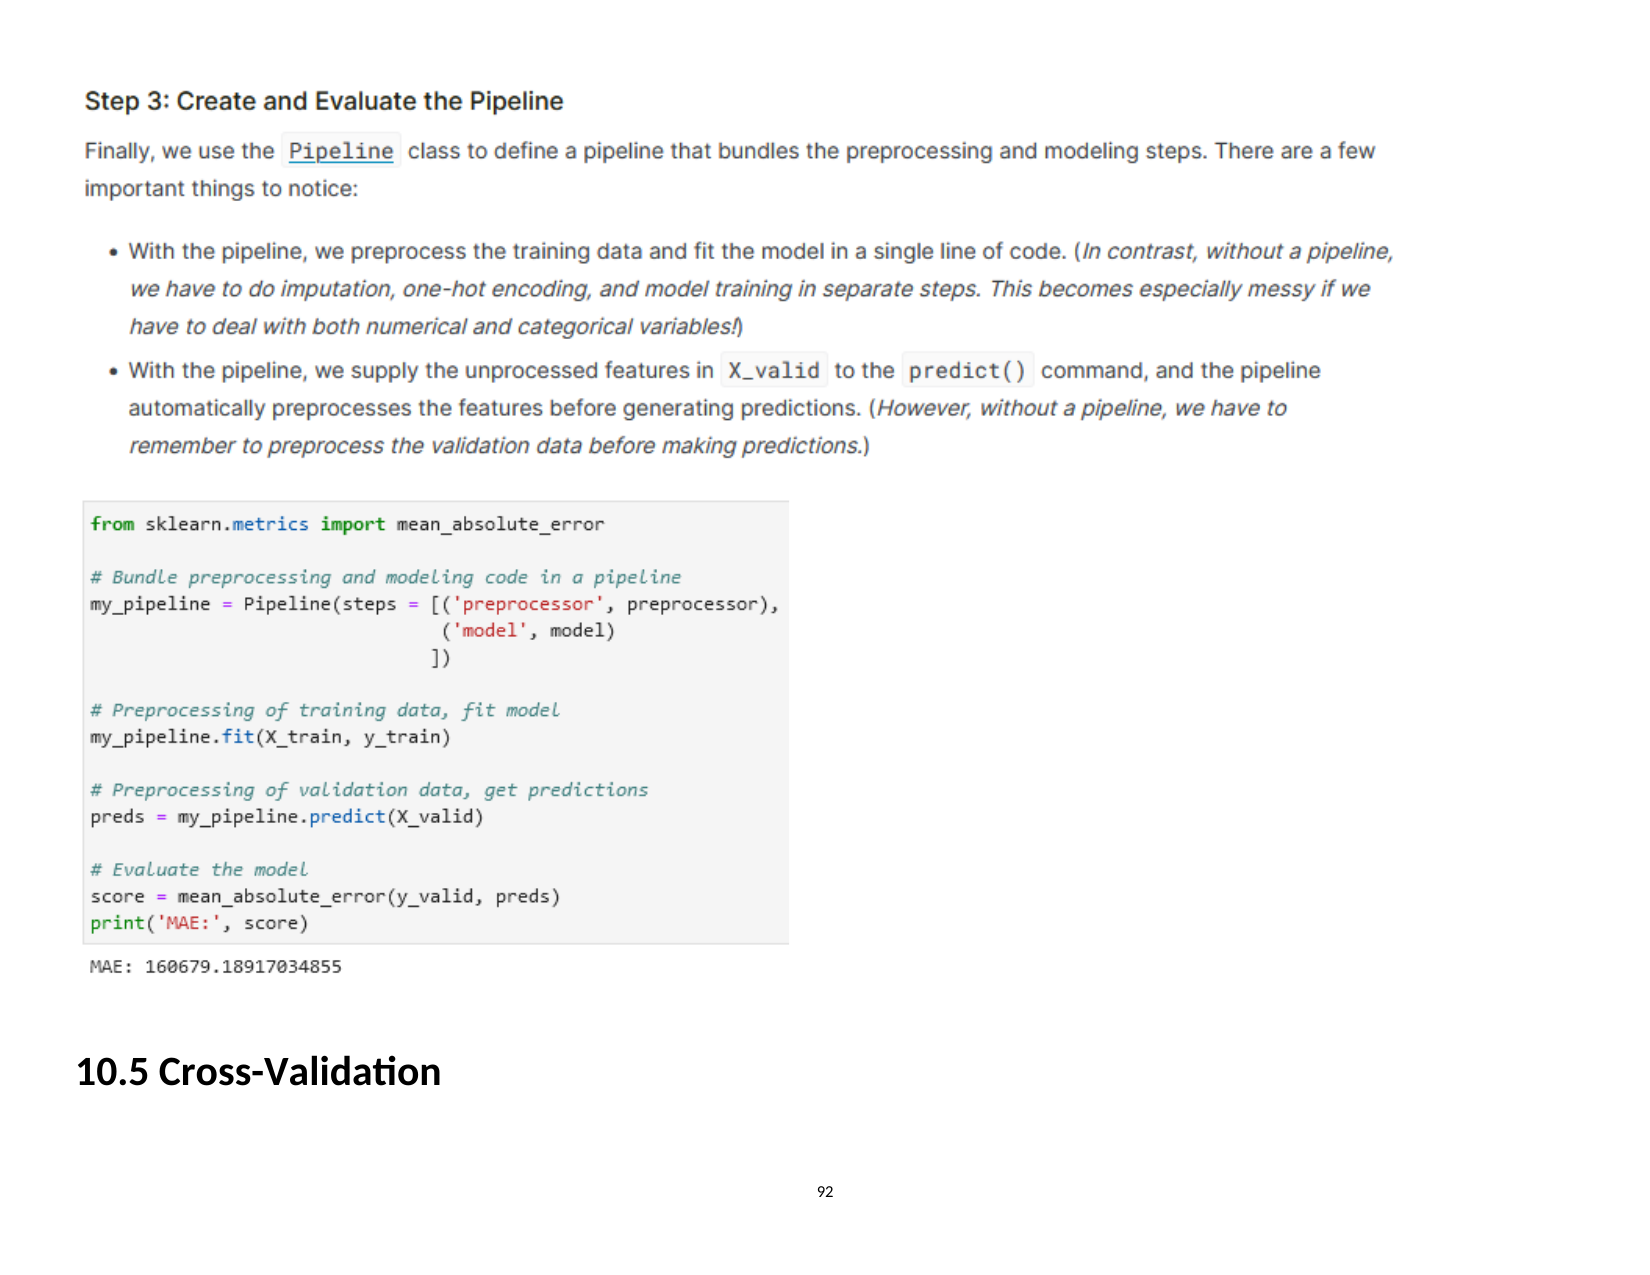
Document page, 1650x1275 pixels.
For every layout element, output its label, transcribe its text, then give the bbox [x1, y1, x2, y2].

picture [75, 493, 790, 984]
picture [75, 75, 1407, 477]
text 10.5 Cross-Validation [75, 1045, 1575, 1096]
